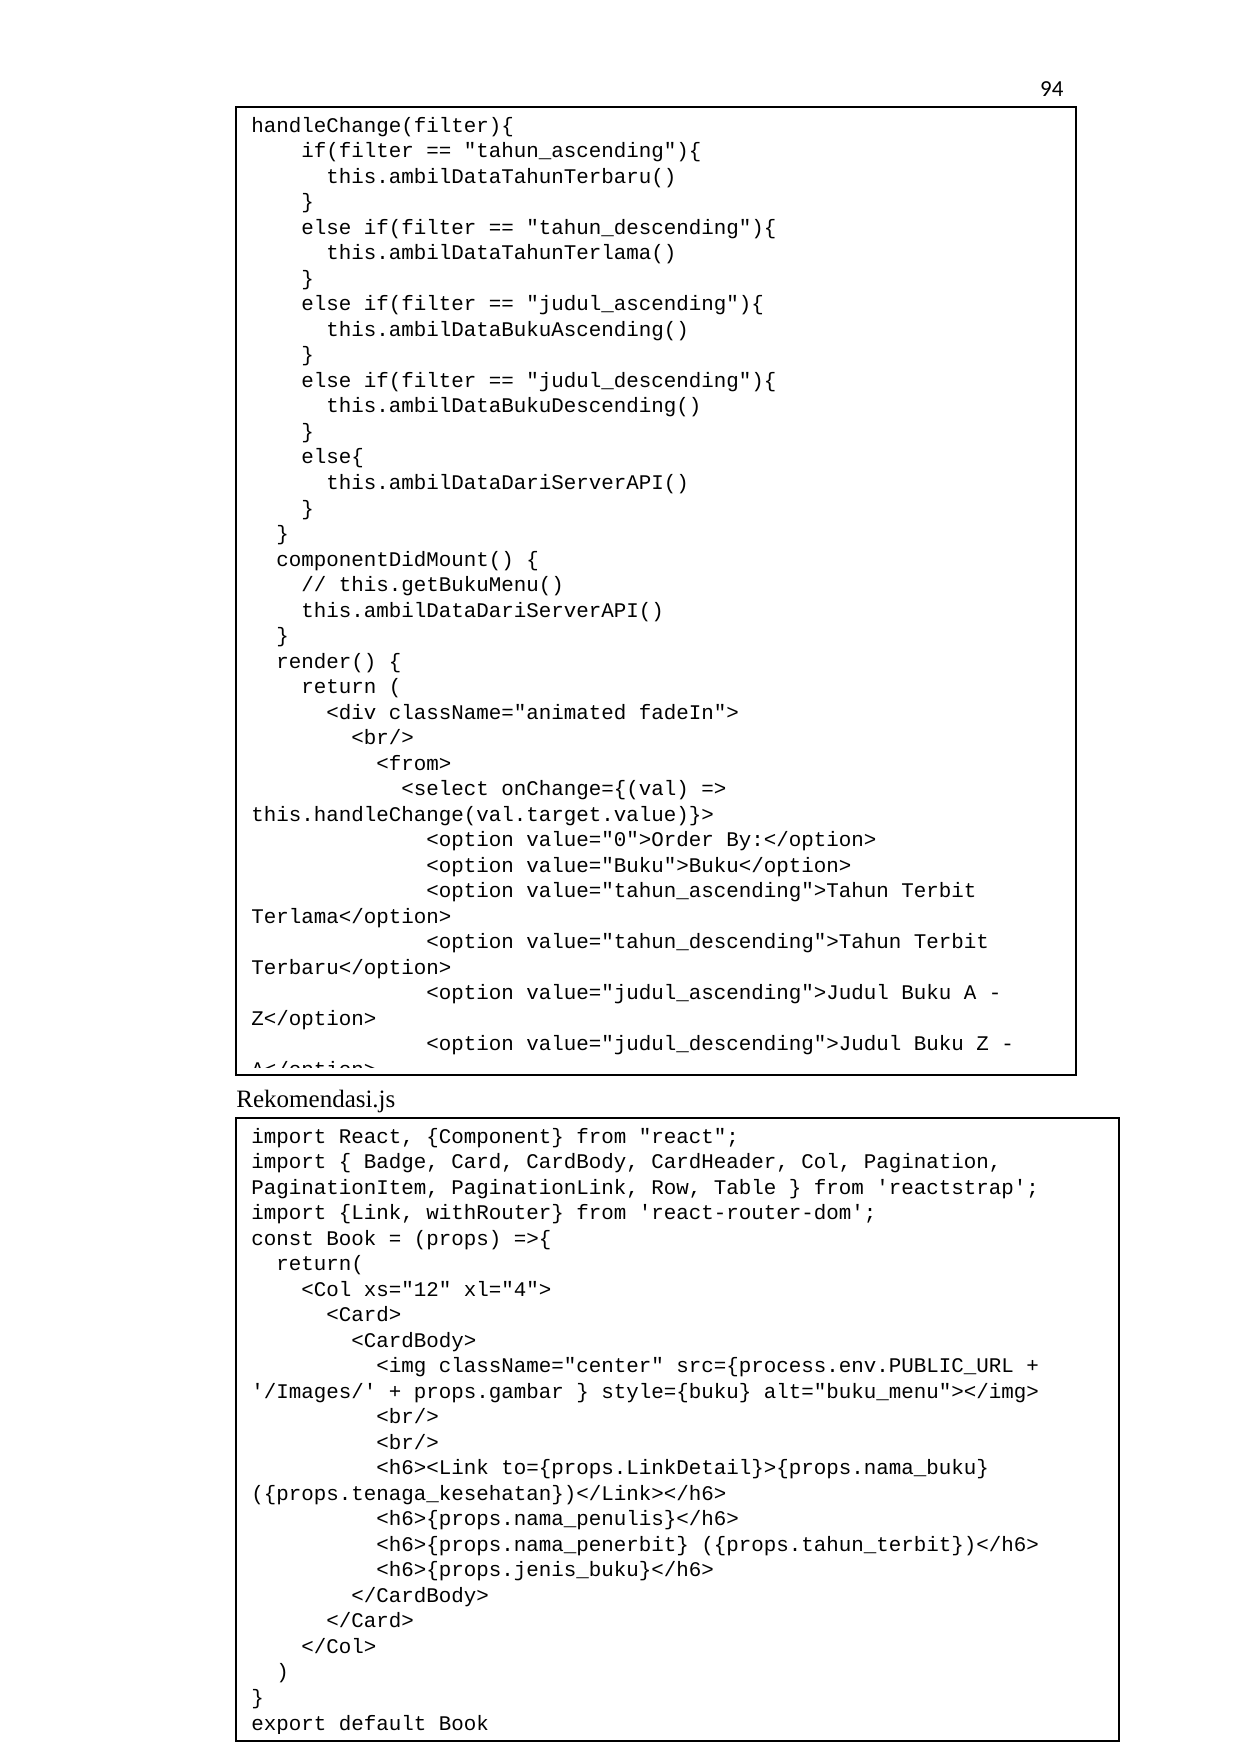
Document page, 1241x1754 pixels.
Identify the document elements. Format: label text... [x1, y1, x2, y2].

text Rekomendasi.js [236, 1084, 1063, 1112]
